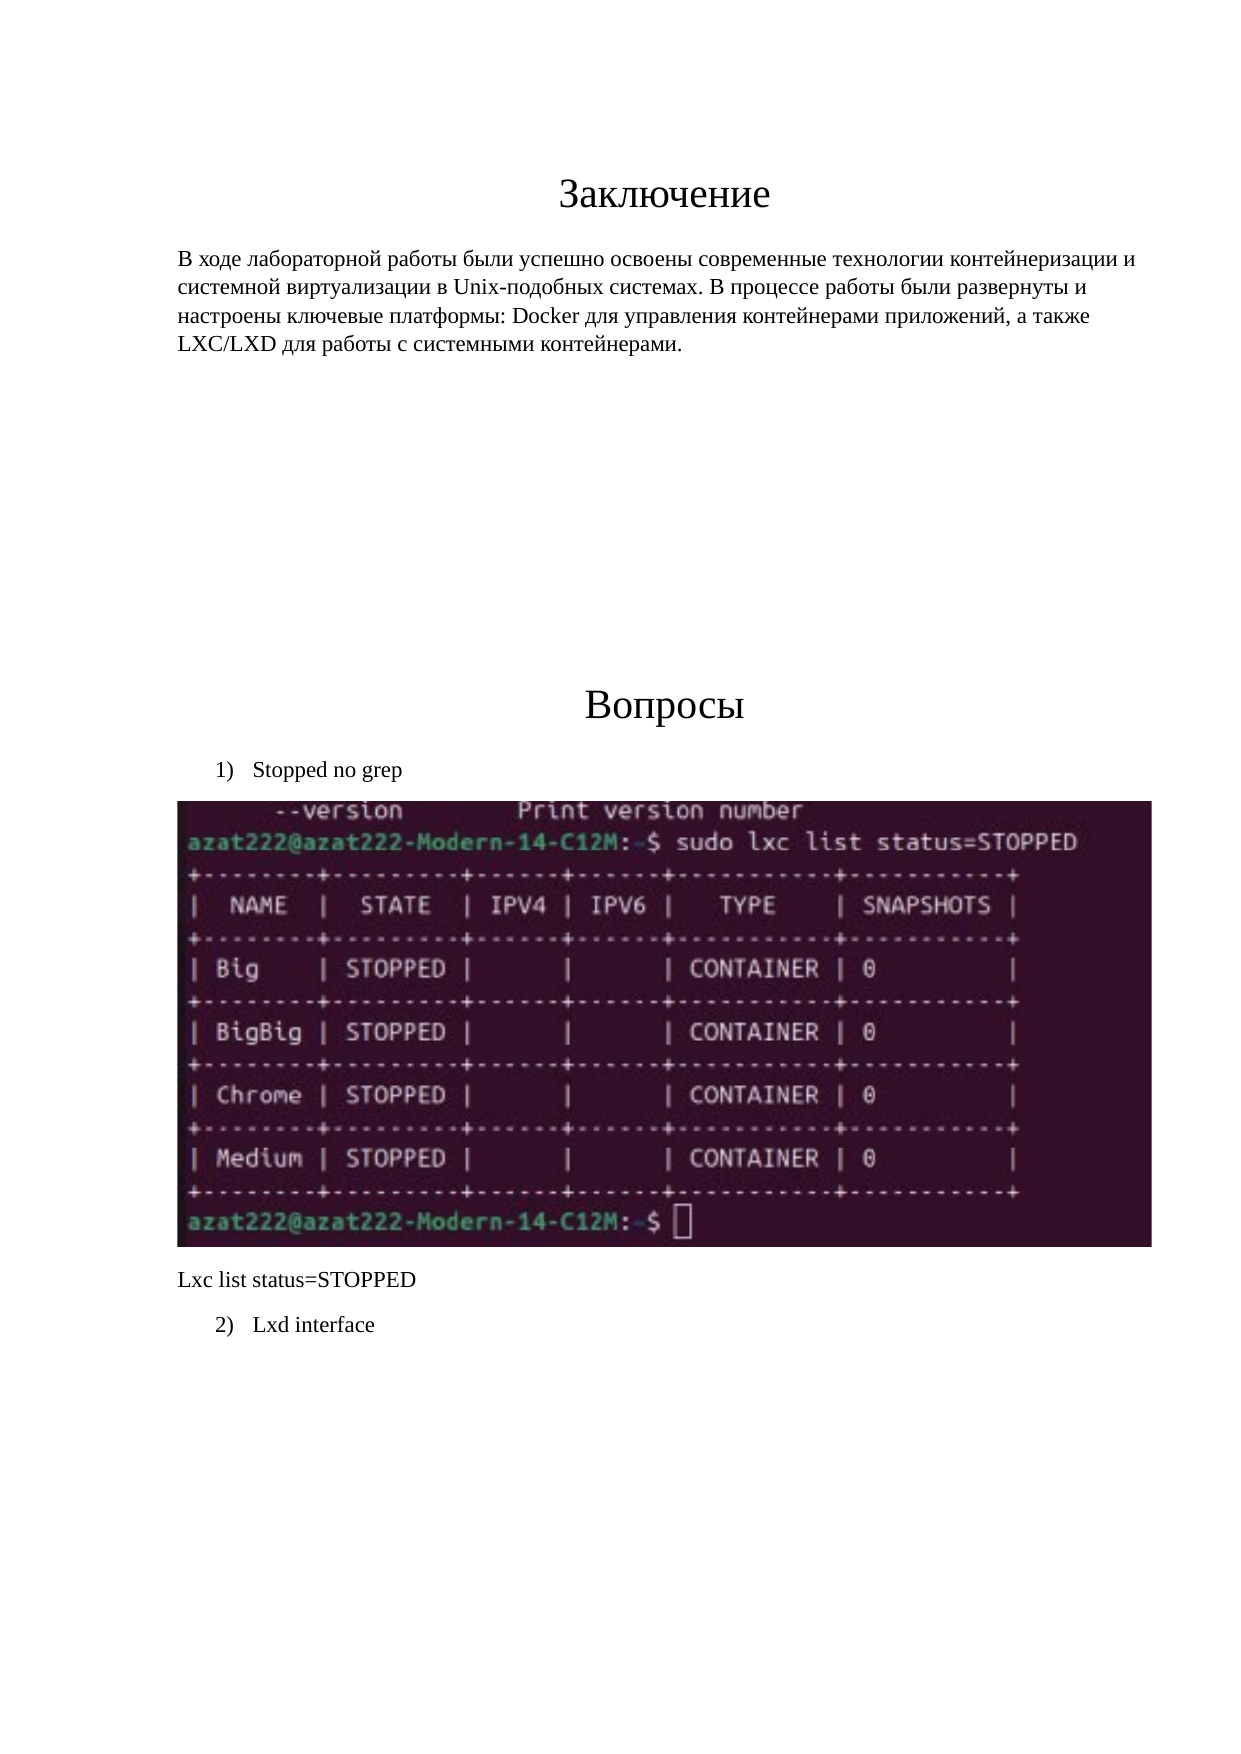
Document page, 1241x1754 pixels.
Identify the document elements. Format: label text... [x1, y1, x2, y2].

list Lxd interface [215, 1311, 1152, 1337]
text Lxc list status=STOPPED [177, 1266, 1152, 1292]
subtitle Вопросы [177, 679, 1152, 727]
subtitle Заключение [177, 168, 1152, 216]
list Stopped no grep [215, 756, 1152, 782]
picture [177, 801, 1152, 1247]
text В ходе лабораторной работы были успешно освоены современные технологии контейнеризации и системной виртуализации в Unix-подобных системах. В процессе работы были развернуты и настроены ключевые платформы: Docker для управления контейнерами приложений, а также LXC/LXD для работы с системными контейнерами. [177, 245, 1152, 356]
